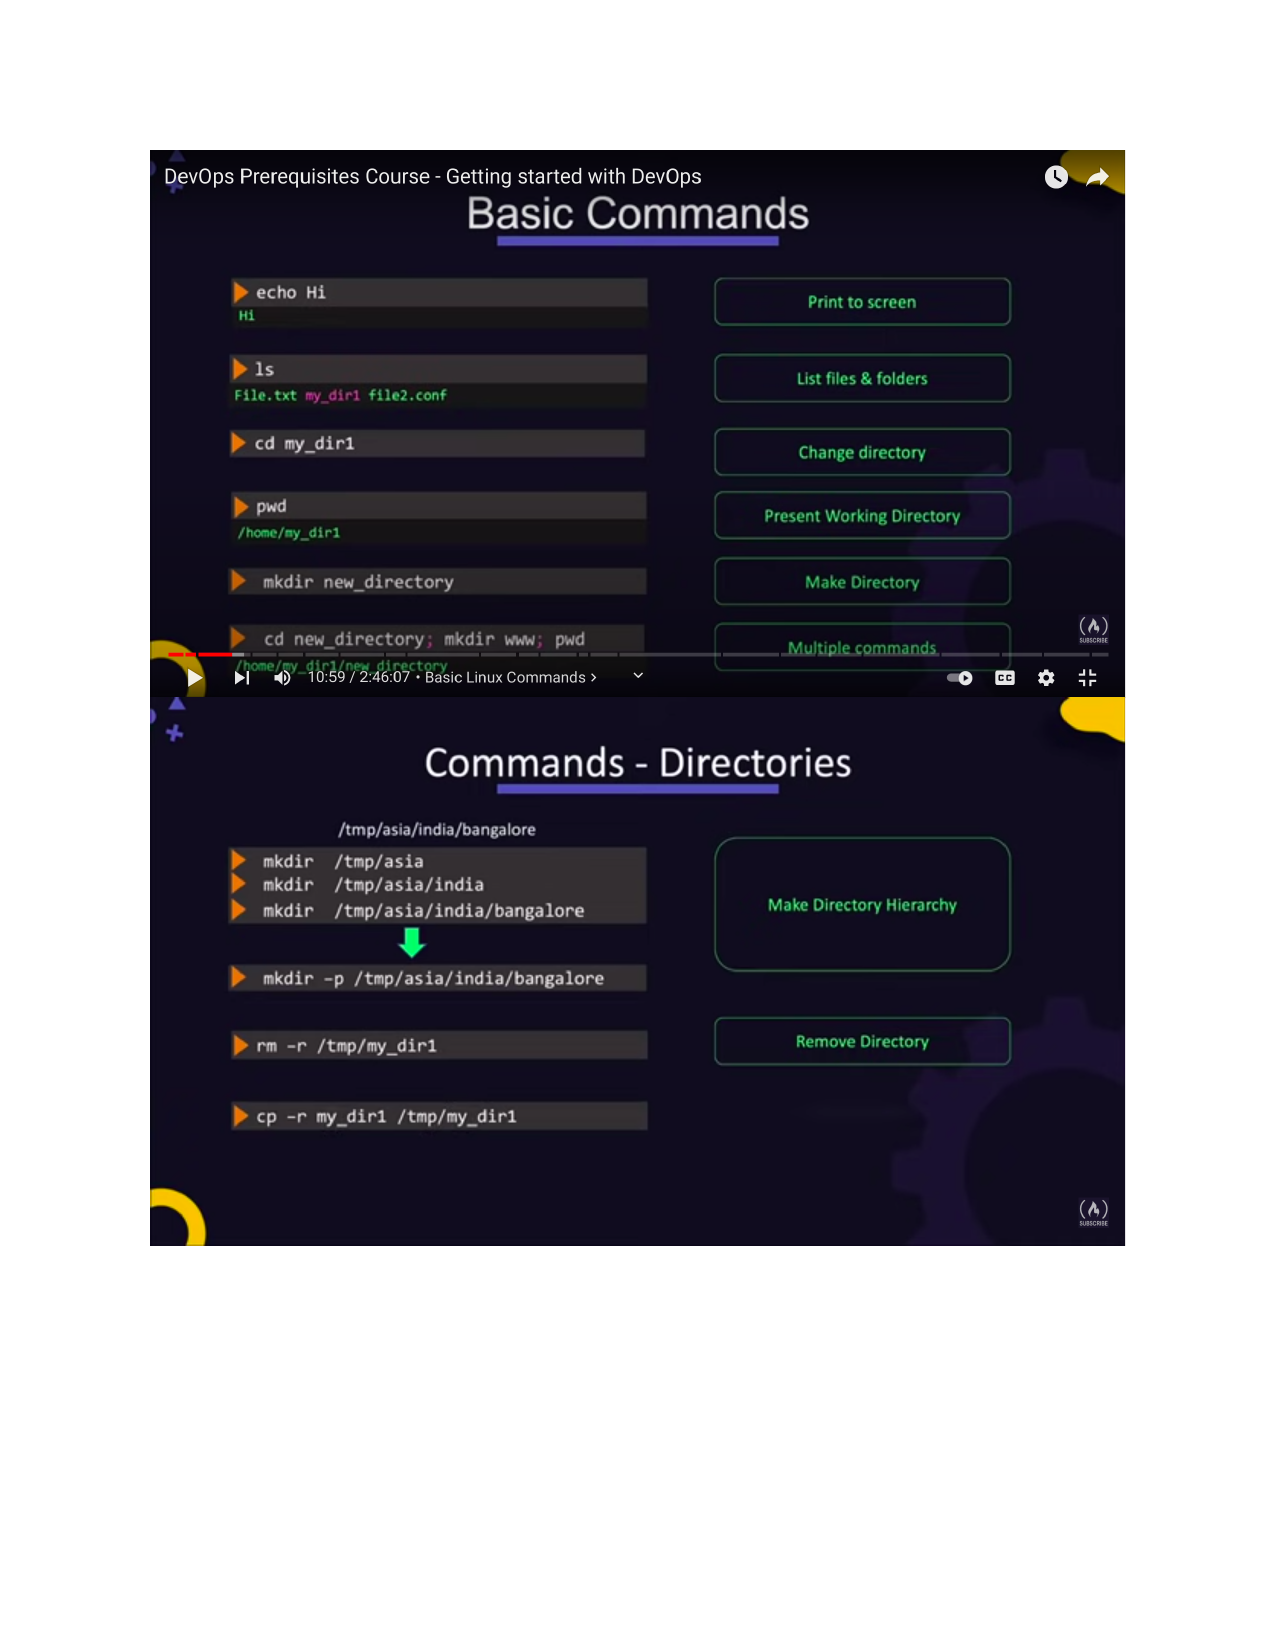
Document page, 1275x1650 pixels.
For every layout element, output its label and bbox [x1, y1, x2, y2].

picture [150, 150, 1125, 1246]
